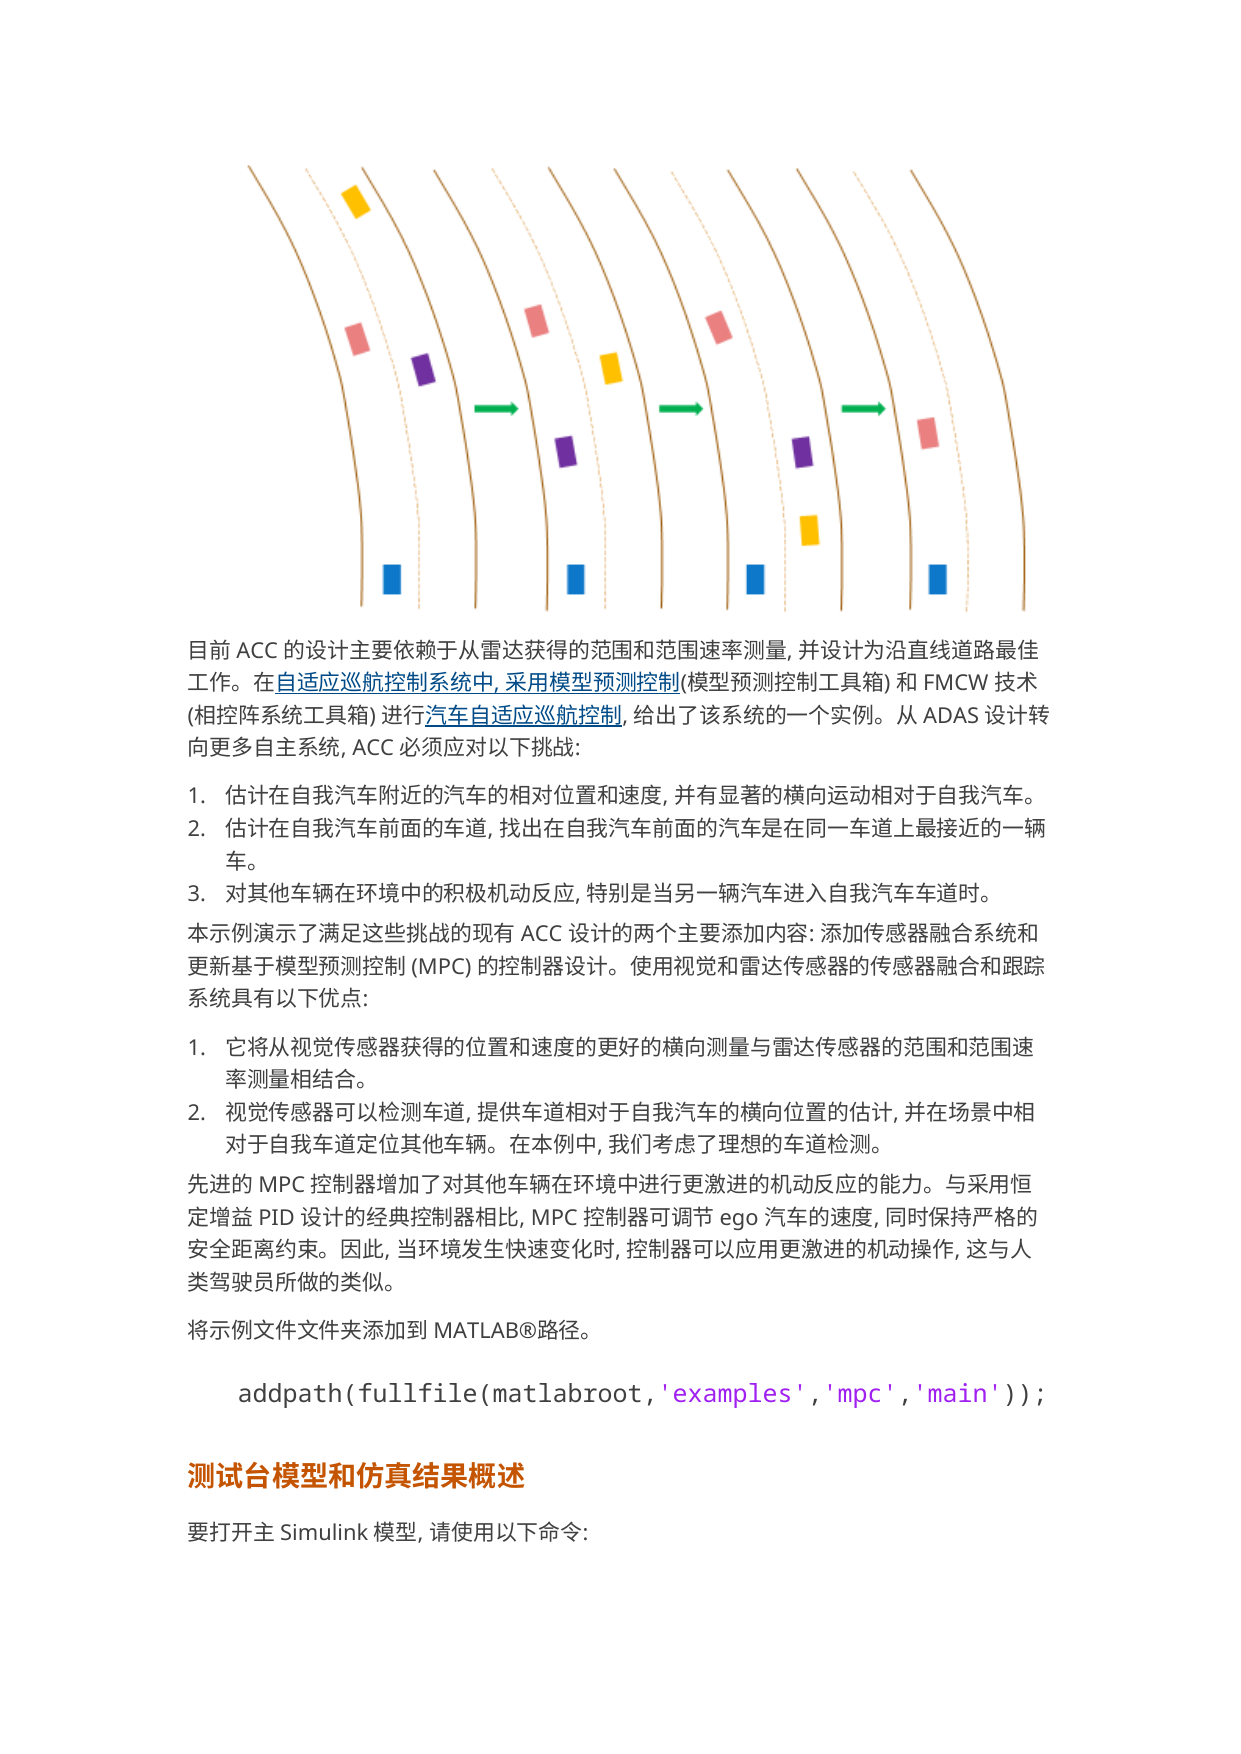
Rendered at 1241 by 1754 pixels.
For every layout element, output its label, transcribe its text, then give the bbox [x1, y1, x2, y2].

list 对其他车辆在环境中的积极机动反应, 特别是当另一辆汽车进入自我汽车车道时。 [187, 876, 1053, 908]
text addpath(fullfile(matlabroot,'examples','mpc','main')); [237, 1361, 1053, 1426]
list 估计在自我汽车前面的车道, 找出在自我汽车前面的汽车是在同一车道上最接近的一辆车。 [187, 811, 1053, 876]
text 先进的 MPC 控制器增加了对其他车辆在环境中进行更激进的机动反应的能力。与采用恒定增益 PID 设计的经典控制器相比, MPC 控制器可调节 ego 汽车的速度, 同时保持严格的安全距离约束。因此, 当环境发生快速变化时, 控制器可以应用更激进的机动操作, 这与人类驾驶员所做的类似。 [187, 1167, 1053, 1297]
text 本示例演示了满足这些挑战的现有 ACC 设计的两个主要添加内容: 添加传感器融合系统和更新基于模型预测控制 (MPC) 的控制器设计。使用视觉和雷达传感器的传感器融合和跟踪系统具有以下优点: [187, 916, 1053, 1013]
text 要打开主 Simulink 模型, 请使用以下命令: [187, 1514, 1053, 1547]
picture [187, 164, 1088, 615]
list 视觉传感器可以检测车道, 提供车道相对于自我汽车的横向位置的估计, 并在场景中相对于自我车道定位其他车辆。在本例中, 我们考虑了理想的车道检测。 [187, 1094, 1053, 1159]
text 将示例文件文件夹添加到 MATLAB®路径。 [187, 1313, 1053, 1345]
subtitle 测试台模型和仿真结果概述 [187, 1441, 1053, 1506]
text 目前 ACC 的设计主要依赖于从雷达获得的范围和范围速率测量, 并设计为沿直线道路最佳工作。在自适应巡航控制系统中, 采用模型预测控制(模型预测控制工具箱) 和 FMCW 技术 (相控阵系统工具箱) 进行汽车自适应巡航控制, 给出了该系统的一个实例。从 ADAS 设计转向更多自主系统, ACC 必须应对以下挑战: [187, 633, 1053, 763]
list 它将从视觉传感器获得的位置和速度的更好的横向测量与雷达传感器的范围和范围速率测量相结合。 [187, 1029, 1053, 1094]
list 估计在自我汽车附近的汽车的相对位置和速度, 并有显著的横向运动相对于自我汽车。 [187, 778, 1053, 811]
